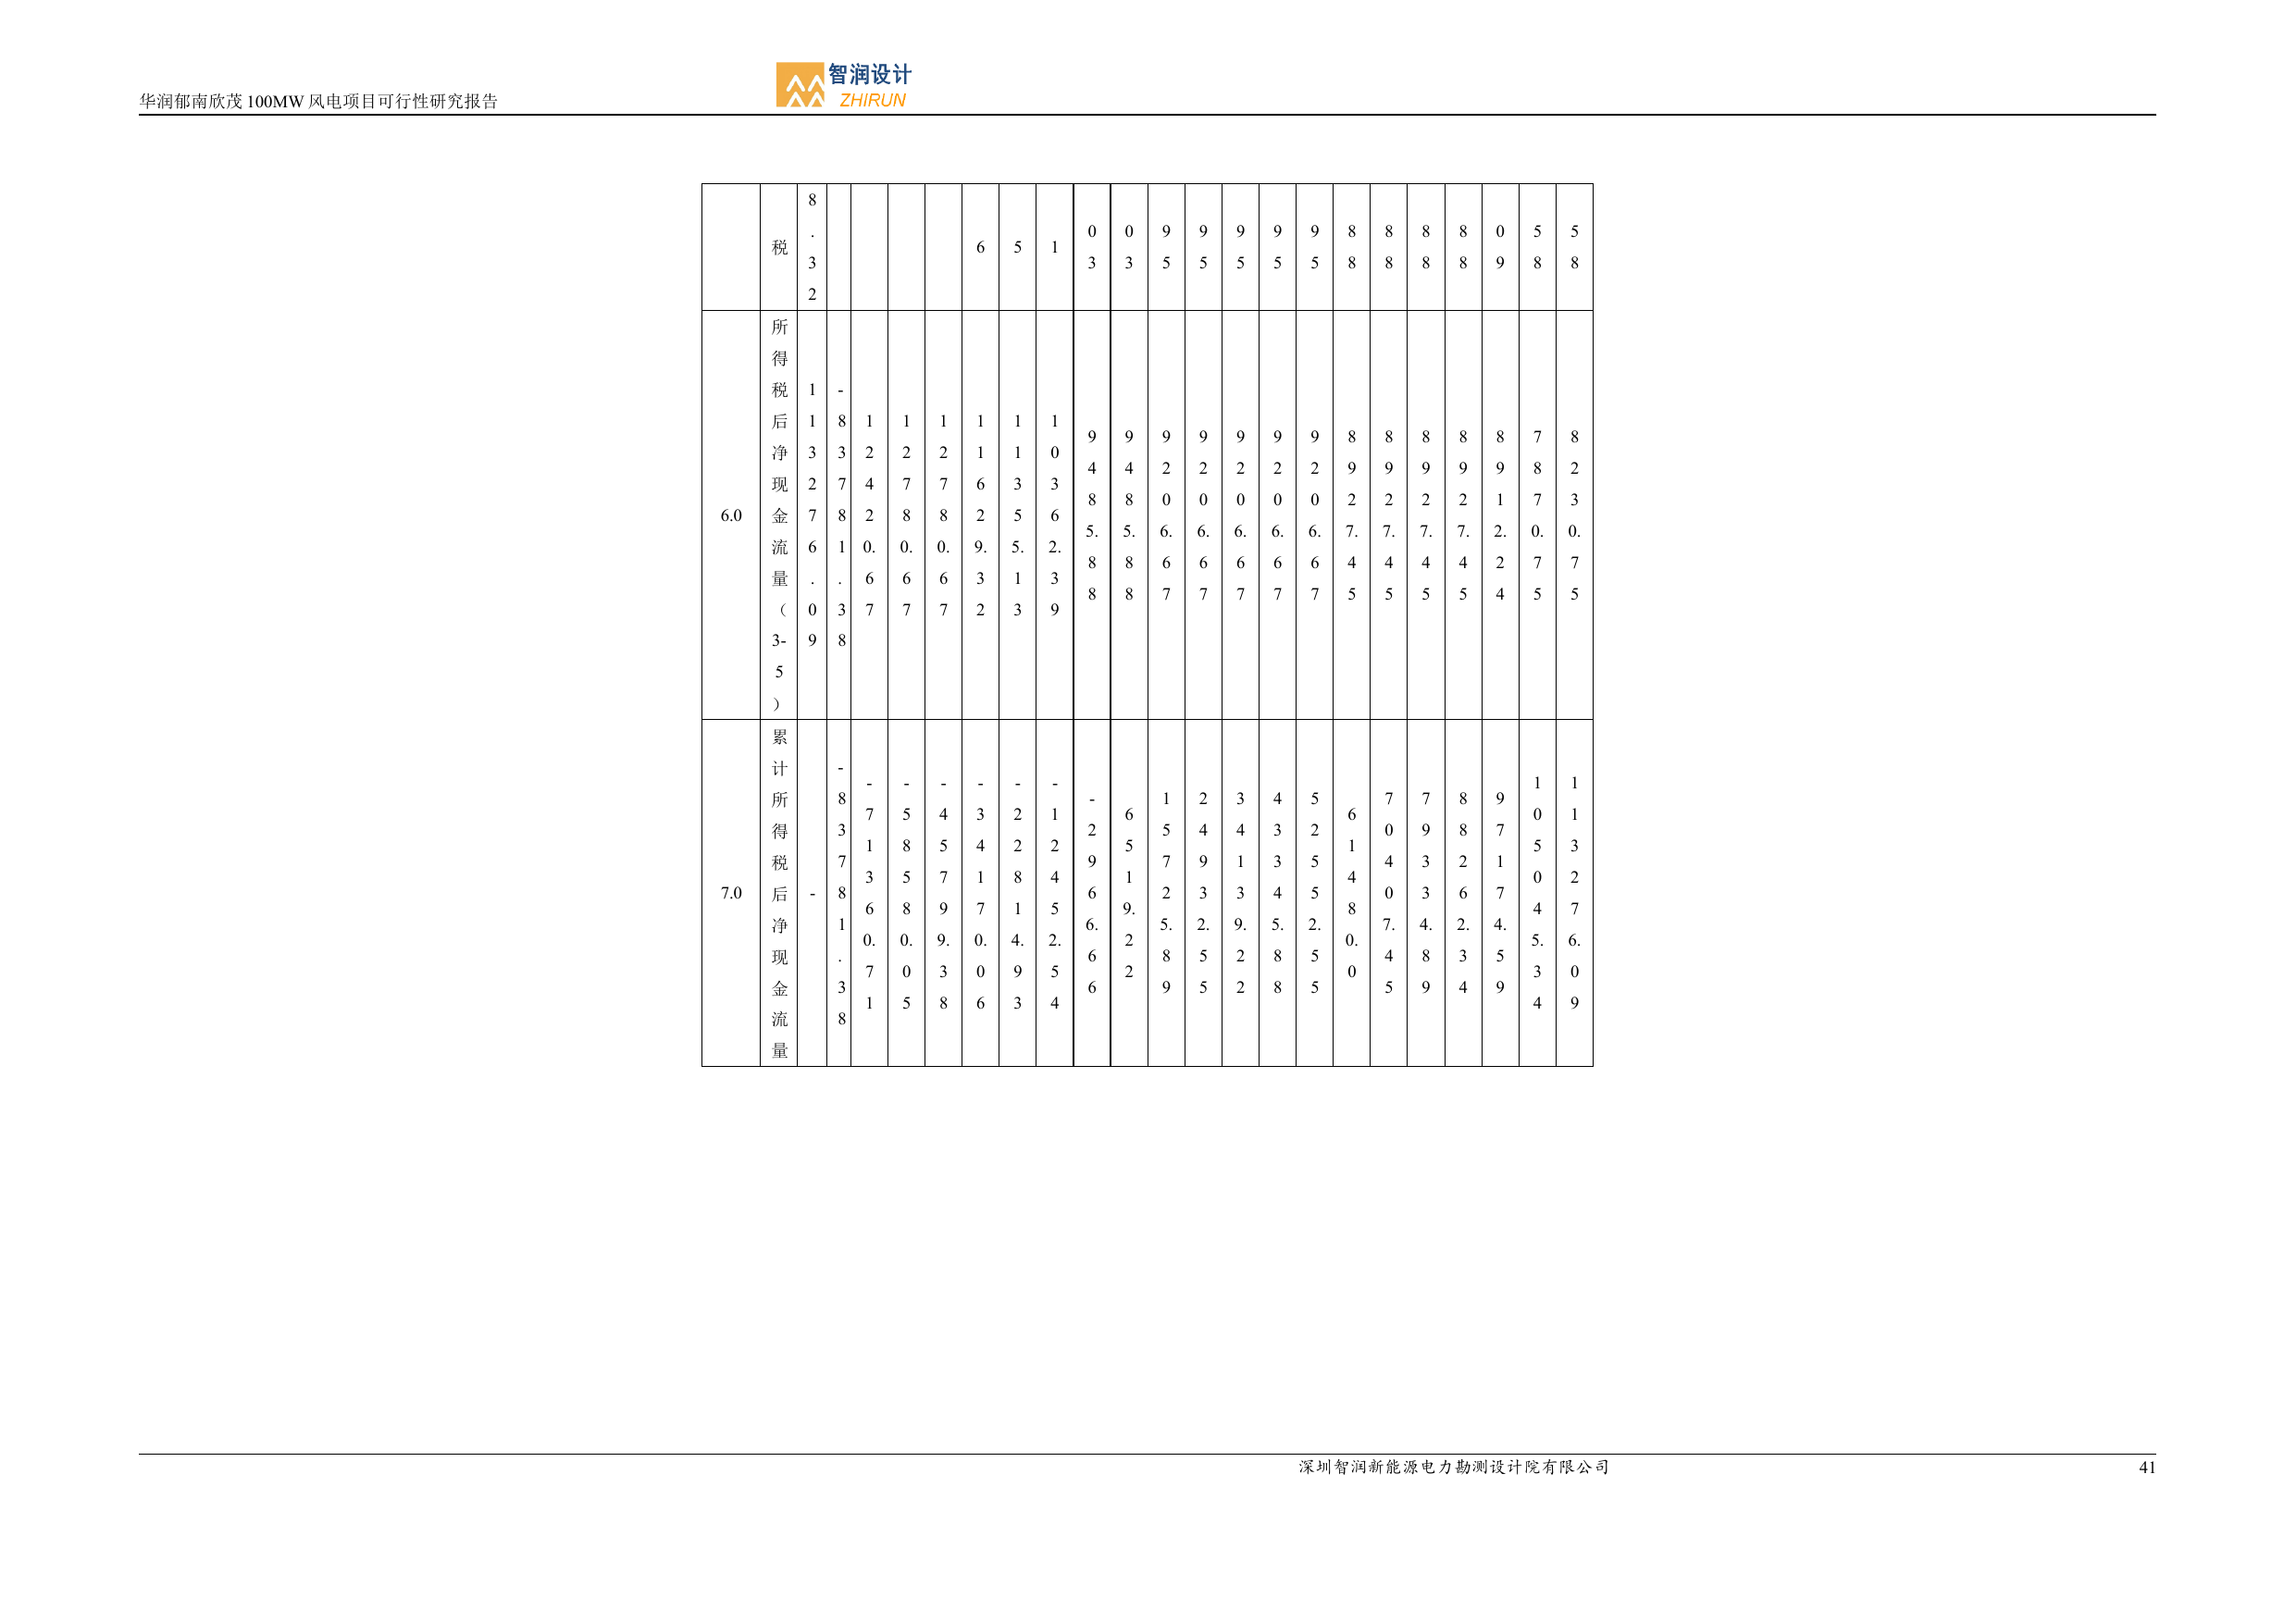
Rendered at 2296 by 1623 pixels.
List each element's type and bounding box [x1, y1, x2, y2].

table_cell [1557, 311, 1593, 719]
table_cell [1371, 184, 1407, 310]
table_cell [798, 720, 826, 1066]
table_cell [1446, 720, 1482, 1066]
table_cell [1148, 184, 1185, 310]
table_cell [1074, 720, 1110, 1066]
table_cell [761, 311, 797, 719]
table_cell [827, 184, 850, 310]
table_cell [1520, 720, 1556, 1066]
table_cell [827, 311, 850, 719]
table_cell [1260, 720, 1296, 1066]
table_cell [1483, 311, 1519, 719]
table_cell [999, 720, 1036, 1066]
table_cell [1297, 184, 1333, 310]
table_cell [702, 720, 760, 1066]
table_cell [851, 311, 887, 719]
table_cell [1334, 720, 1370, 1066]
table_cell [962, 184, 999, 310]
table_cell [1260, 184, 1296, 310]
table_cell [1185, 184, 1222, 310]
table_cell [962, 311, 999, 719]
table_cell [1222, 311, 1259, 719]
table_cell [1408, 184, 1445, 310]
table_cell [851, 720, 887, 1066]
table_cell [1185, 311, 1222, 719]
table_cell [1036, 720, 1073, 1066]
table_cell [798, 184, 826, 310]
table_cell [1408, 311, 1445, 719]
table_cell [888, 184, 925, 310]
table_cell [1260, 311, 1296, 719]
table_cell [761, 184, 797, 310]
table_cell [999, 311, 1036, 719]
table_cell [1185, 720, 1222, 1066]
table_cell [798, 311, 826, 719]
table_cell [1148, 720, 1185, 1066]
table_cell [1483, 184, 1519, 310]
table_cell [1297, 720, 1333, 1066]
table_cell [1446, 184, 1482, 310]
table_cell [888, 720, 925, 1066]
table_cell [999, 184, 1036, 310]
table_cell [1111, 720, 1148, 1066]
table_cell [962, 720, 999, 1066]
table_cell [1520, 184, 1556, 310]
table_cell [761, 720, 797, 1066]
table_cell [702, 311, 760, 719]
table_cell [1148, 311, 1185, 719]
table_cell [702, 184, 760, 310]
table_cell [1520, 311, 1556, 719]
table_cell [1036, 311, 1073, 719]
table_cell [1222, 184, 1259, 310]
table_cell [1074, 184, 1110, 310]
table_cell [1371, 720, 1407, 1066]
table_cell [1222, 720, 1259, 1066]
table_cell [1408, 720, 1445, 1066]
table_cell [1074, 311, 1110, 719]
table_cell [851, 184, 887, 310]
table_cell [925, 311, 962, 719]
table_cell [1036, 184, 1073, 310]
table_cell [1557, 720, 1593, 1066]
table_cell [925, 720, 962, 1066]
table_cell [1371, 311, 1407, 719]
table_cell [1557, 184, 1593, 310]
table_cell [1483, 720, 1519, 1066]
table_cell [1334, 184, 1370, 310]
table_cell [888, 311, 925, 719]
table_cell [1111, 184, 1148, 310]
picture [776, 60, 912, 108]
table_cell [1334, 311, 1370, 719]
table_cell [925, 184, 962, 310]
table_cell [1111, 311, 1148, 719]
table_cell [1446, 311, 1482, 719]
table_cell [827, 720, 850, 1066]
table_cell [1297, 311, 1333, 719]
